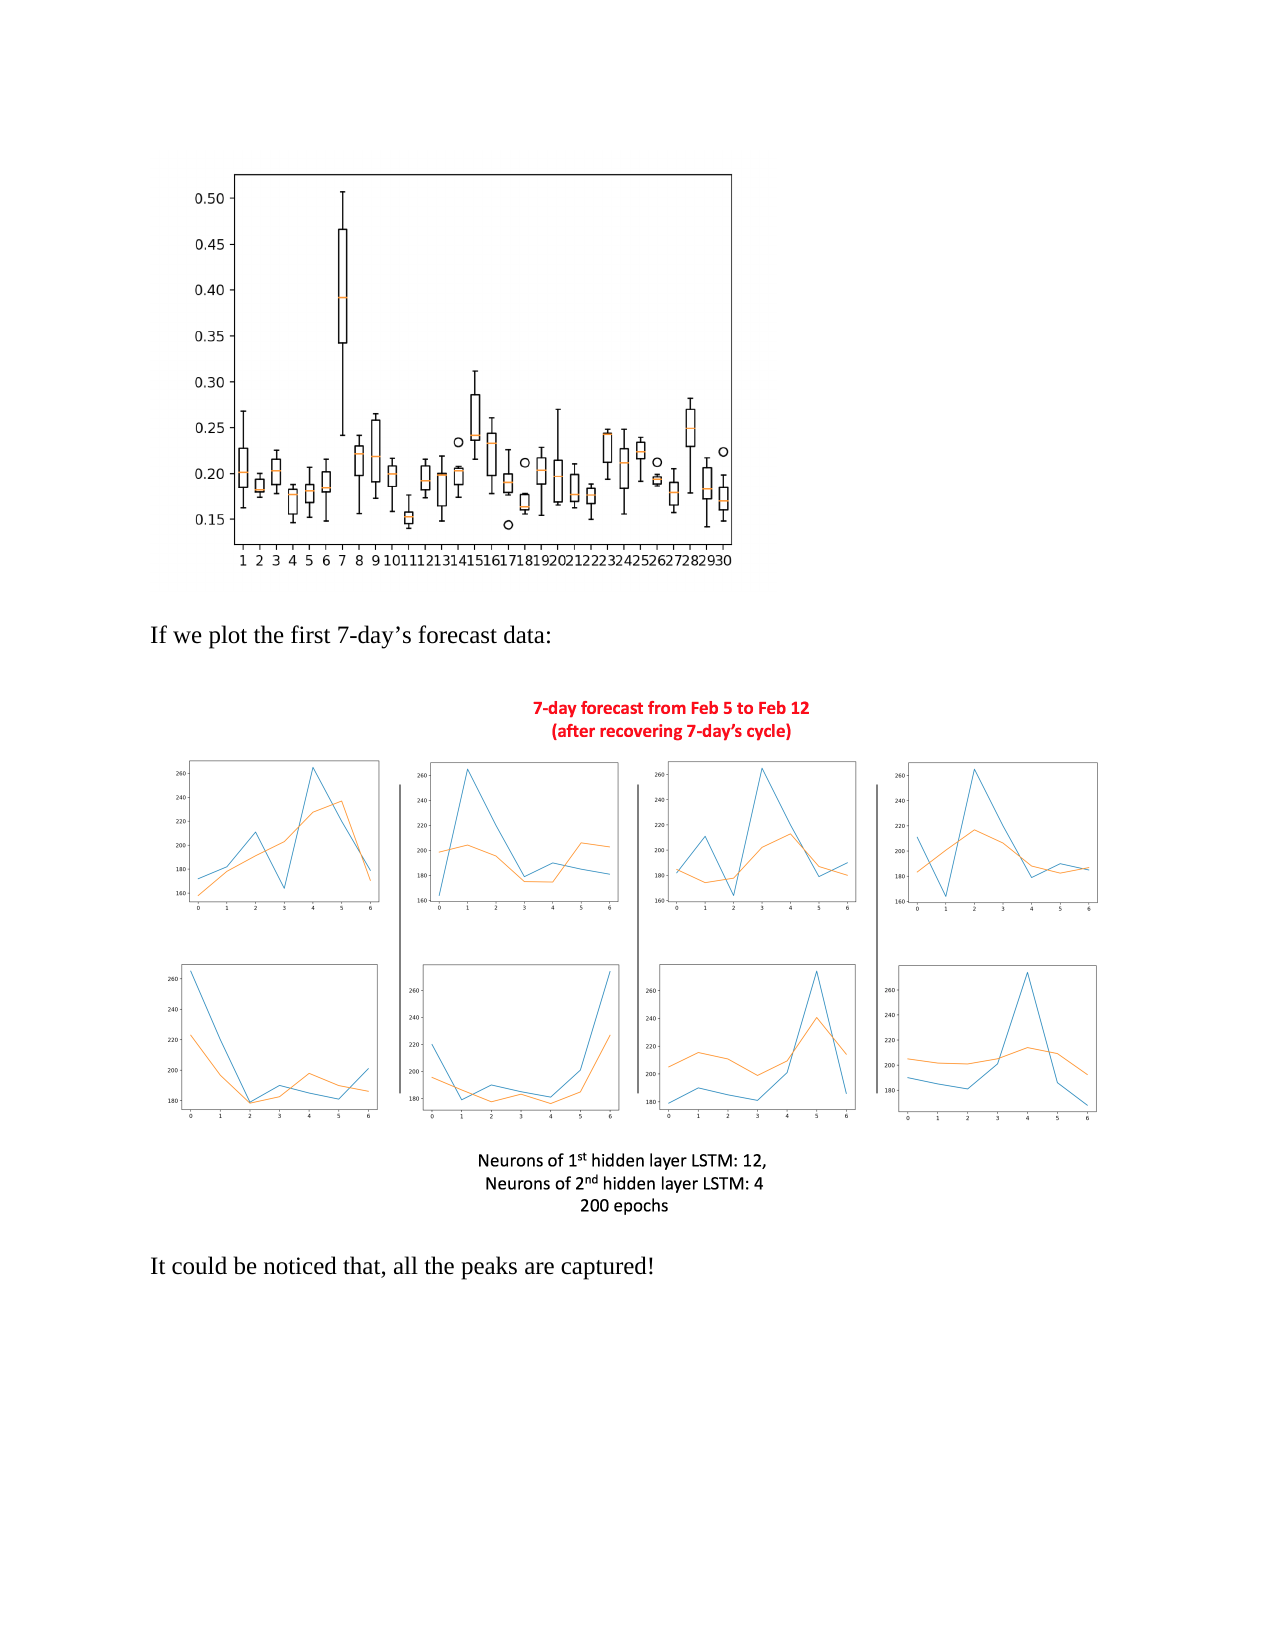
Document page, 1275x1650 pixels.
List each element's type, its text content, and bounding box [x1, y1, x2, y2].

picture [150, 677, 1125, 1223]
text It could be noticed that, all the peaks are captured! [150, 1251, 1125, 1280]
picture [150, 150, 778, 592]
text If we plot the first 7-day’s forecast data: [150, 620, 1125, 649]
